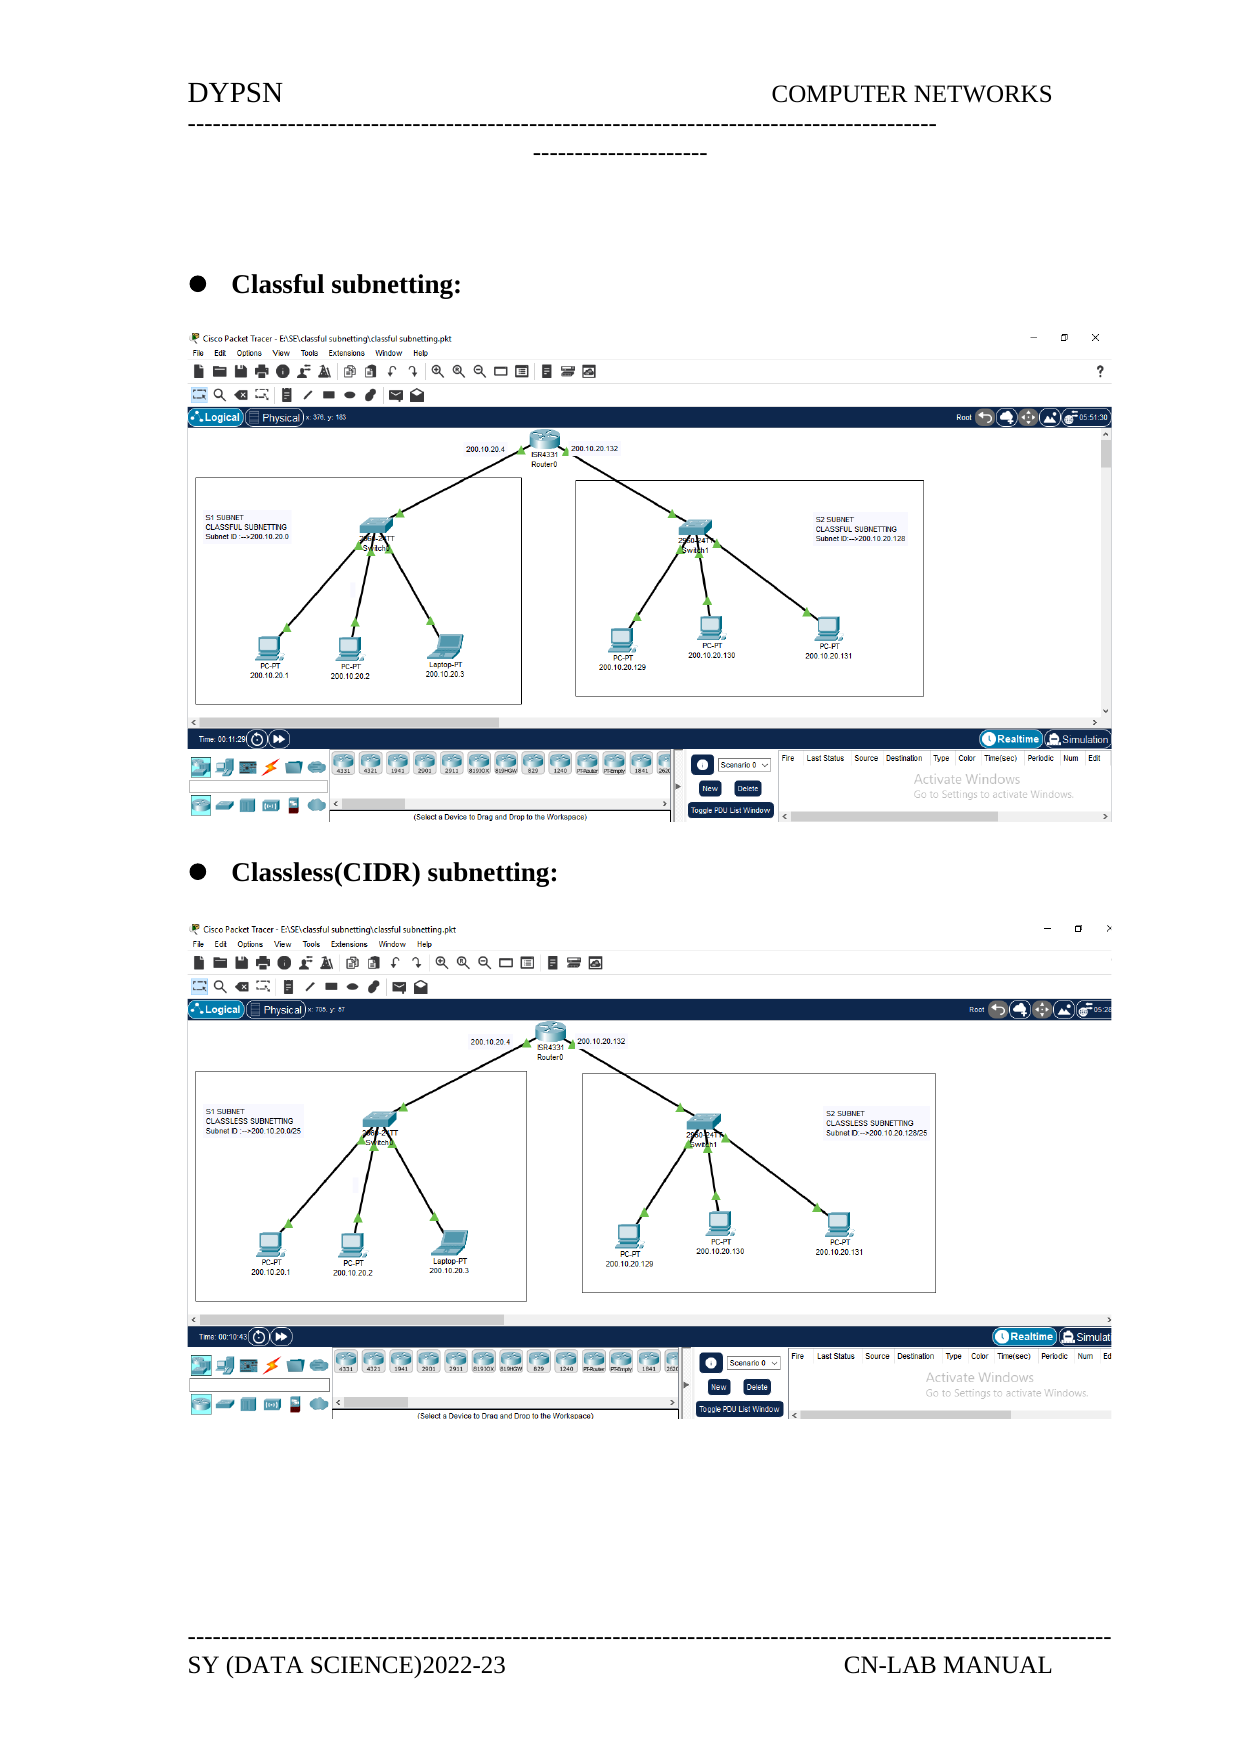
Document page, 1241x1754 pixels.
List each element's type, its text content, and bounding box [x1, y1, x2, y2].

list Classful subnetting: [187, 268, 1112, 299]
picture [219, 1006, 228, 1014]
picture [187, 333, 1112, 822]
list Classless(CIDR) subnetting: [187, 856, 1112, 887]
picture [219, 416, 227, 422]
picture [187, 921, 1112, 1419]
